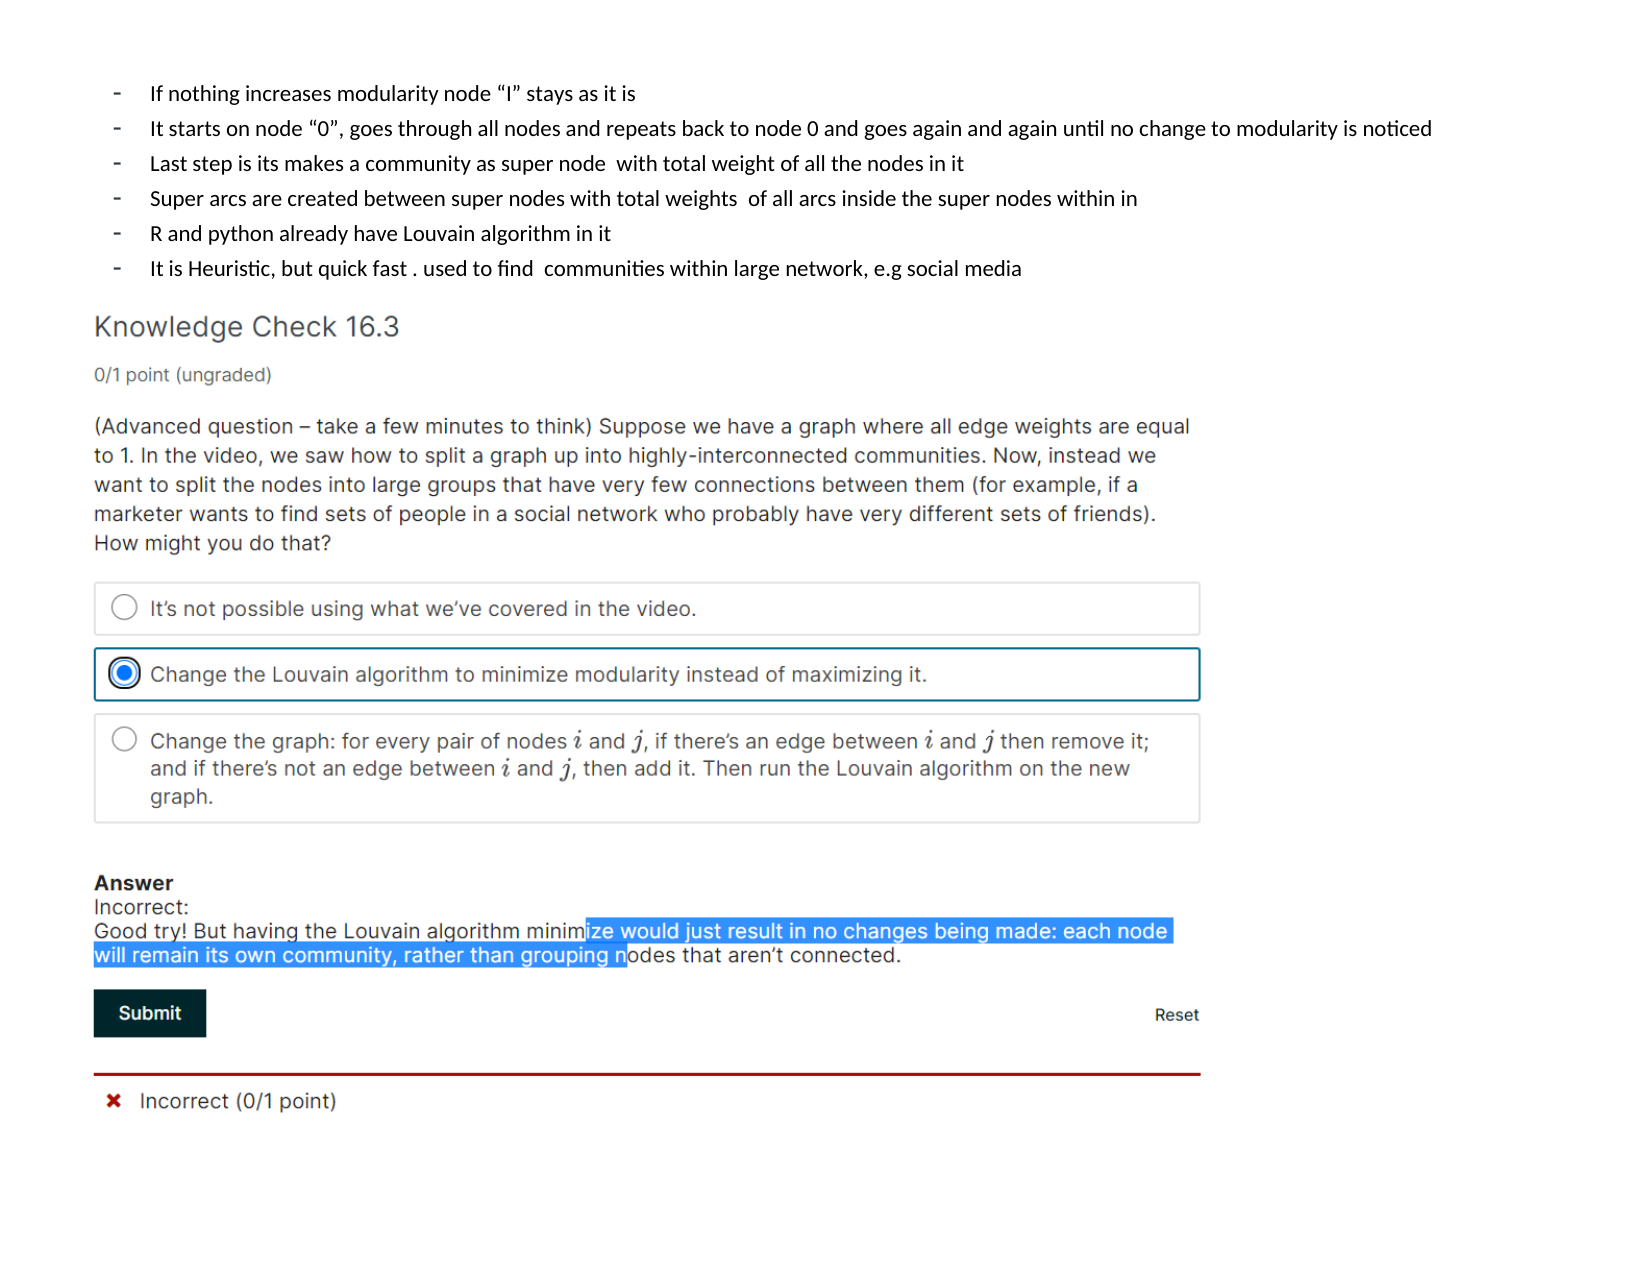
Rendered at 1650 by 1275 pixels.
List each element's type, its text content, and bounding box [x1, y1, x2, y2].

picture [75, 301, 1210, 1125]
list Super arcs are created between super nodes with total weights of all arcs inside the super nodes within in [112, 180, 1575, 212]
list Last step is its makes a community as super node with total weight of all the nodes in it [112, 145, 1575, 177]
list It starts on node “0”, goes through all nodes and repeats back to node 0 and goes again and again until no change to modularity is noticed [112, 110, 1575, 142]
list If nothing increases modularity node “I” stays as it is [112, 75, 1575, 107]
list It is Heuristic, but quick fast . used to find communities within large network, e.g social media [112, 249, 1575, 282]
list R and python already have Louvain algorithm in it [112, 214, 1575, 247]
